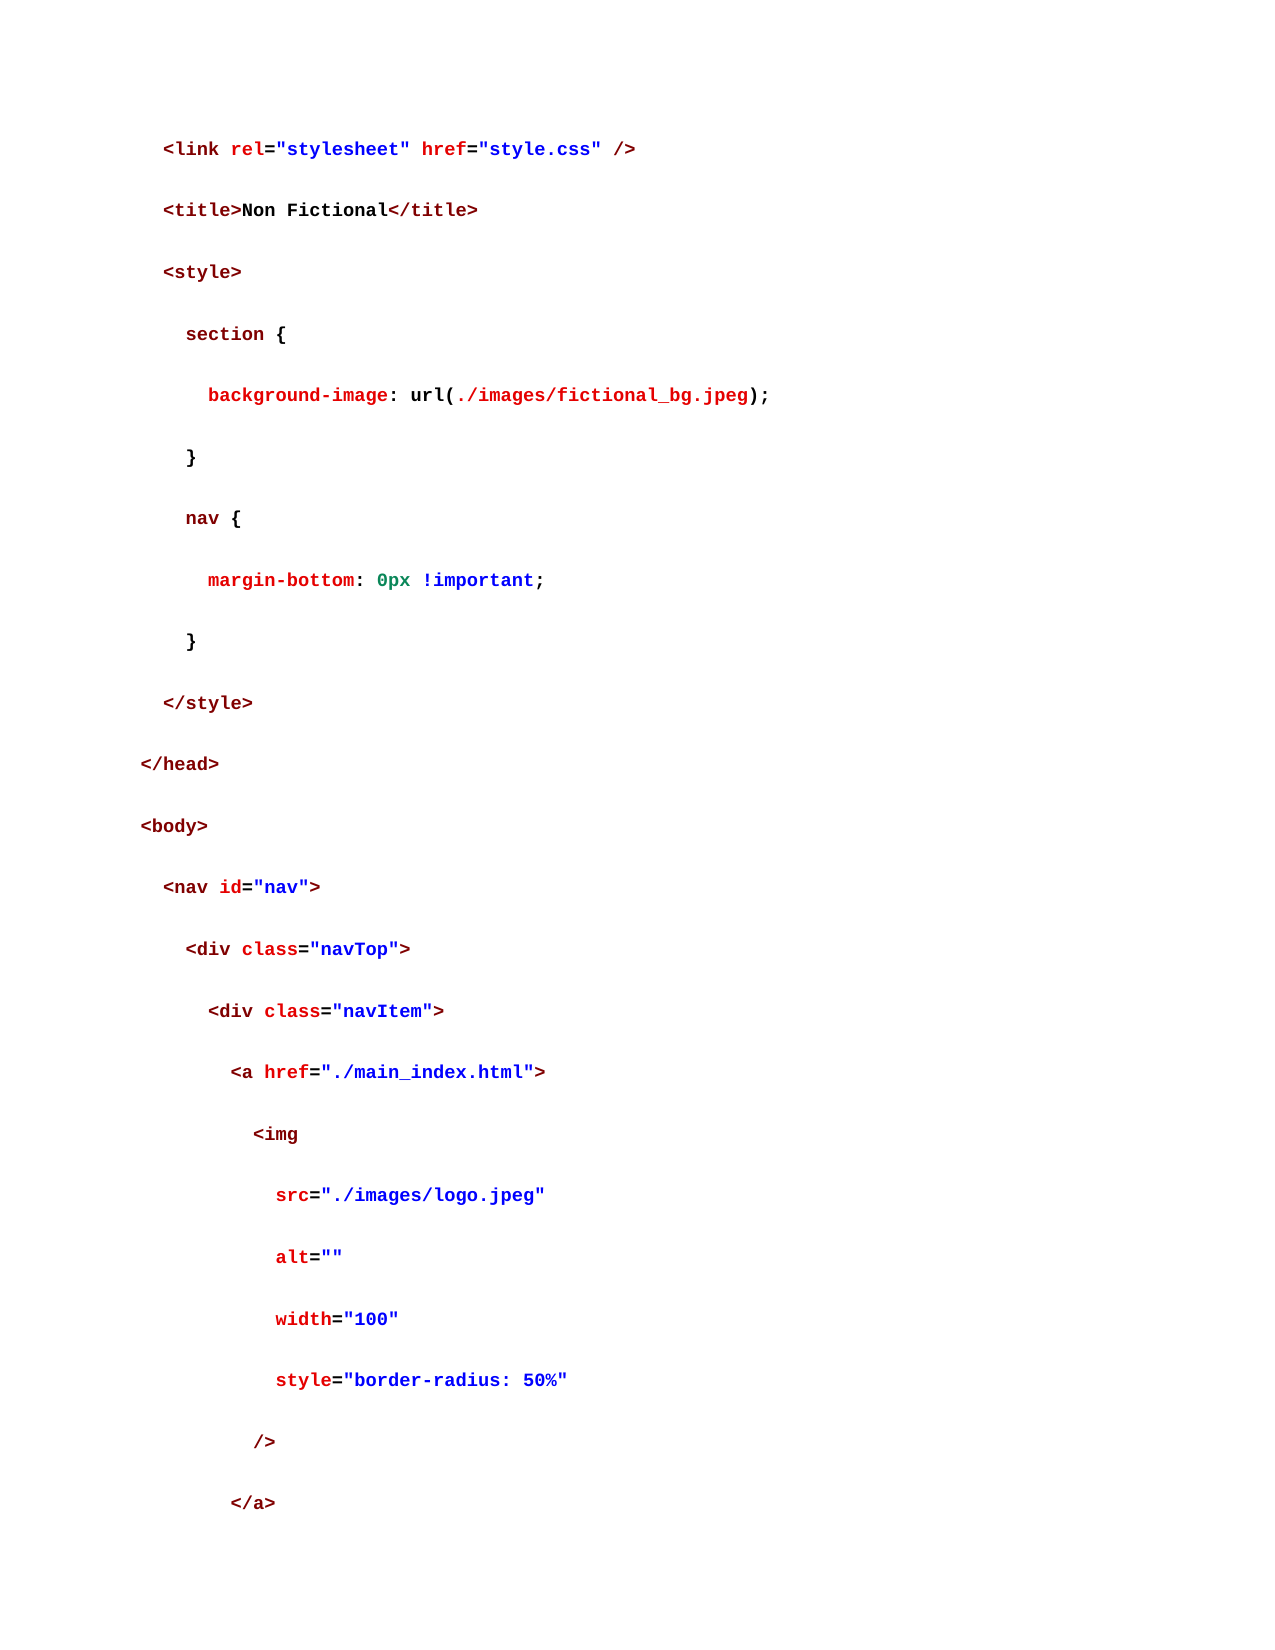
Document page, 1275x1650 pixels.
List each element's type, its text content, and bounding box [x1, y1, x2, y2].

text margin-bottom: 0px !important; [129, 571, 897, 592]
text <title>Non Fictional</title> [129, 201, 897, 222]
text <link rel="stylesheet" href="style.css" /> [129, 139, 897, 161]
text </head> [129, 755, 897, 776]
text <nav id="nav"> [129, 878, 897, 899]
text <div class="navItem"> [129, 1001, 897, 1023]
text section { [129, 324, 897, 346]
text </style> [129, 694, 897, 715]
text } [129, 447, 897, 469]
text background-image: url(./images/fictional_bg.jpeg); [129, 386, 897, 407]
text <style> [129, 263, 897, 284]
text <body> [129, 817, 897, 838]
text } [129, 632, 897, 653]
text alt="" [129, 1248, 897, 1269]
text src="./images/logo.jpeg" [129, 1186, 897, 1207]
text nav { [129, 509, 897, 530]
text </a> [129, 1494, 897, 1515]
text width="100" [129, 1309, 897, 1331]
text /> [129, 1432, 897, 1454]
text <a href="./main_index.html"> [129, 1063, 897, 1084]
text <div class="navTop"> [129, 940, 897, 961]
text style="border-radius: 50%" [129, 1371, 897, 1392]
text <img [129, 1124, 897, 1146]
